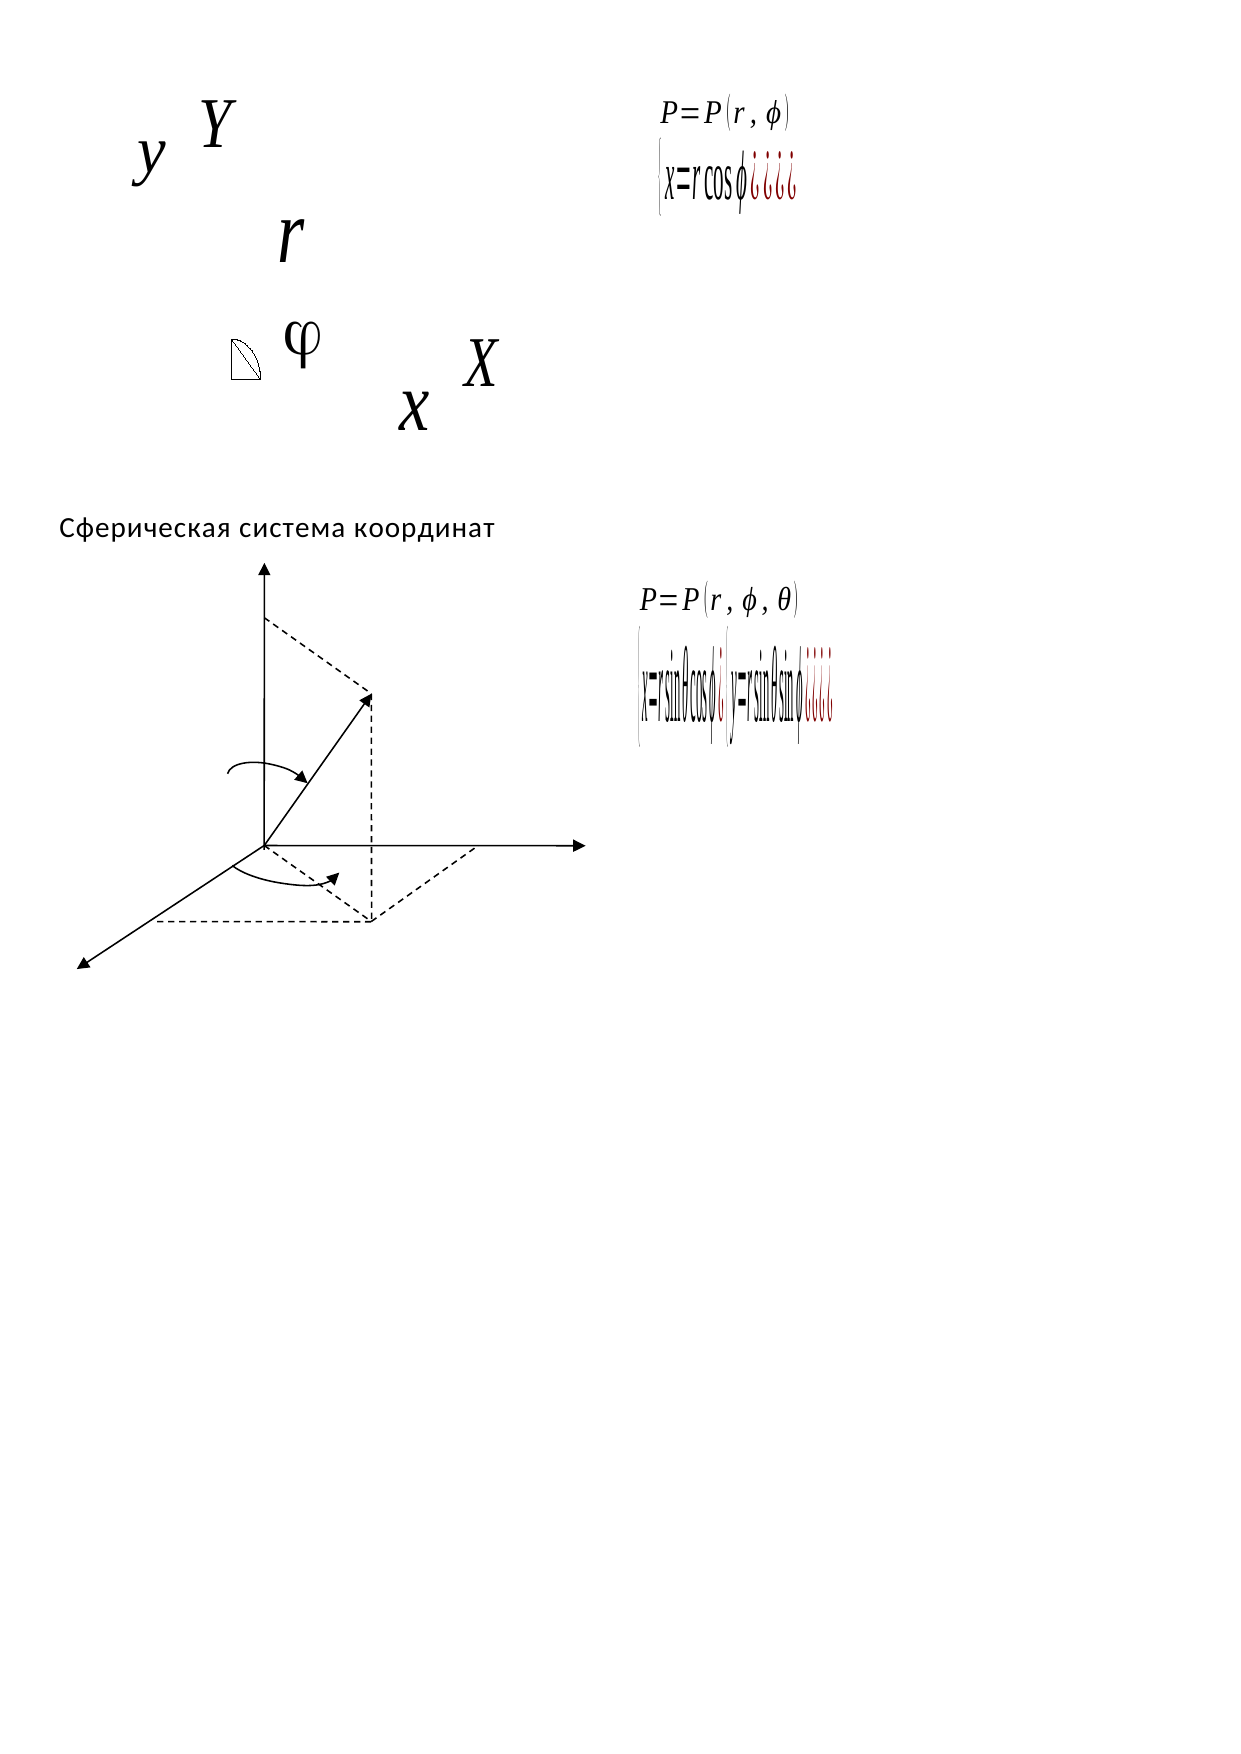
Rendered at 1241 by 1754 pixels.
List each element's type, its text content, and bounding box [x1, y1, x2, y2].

table_header [48, 545, 270, 1023]
table_header [627, 545, 1008, 1023]
text Сферическая система координат [59, 509, 1181, 545]
table_header [48, 59, 599, 476]
table_header [600, 59, 956, 476]
table_header [103, 545, 627, 1023]
